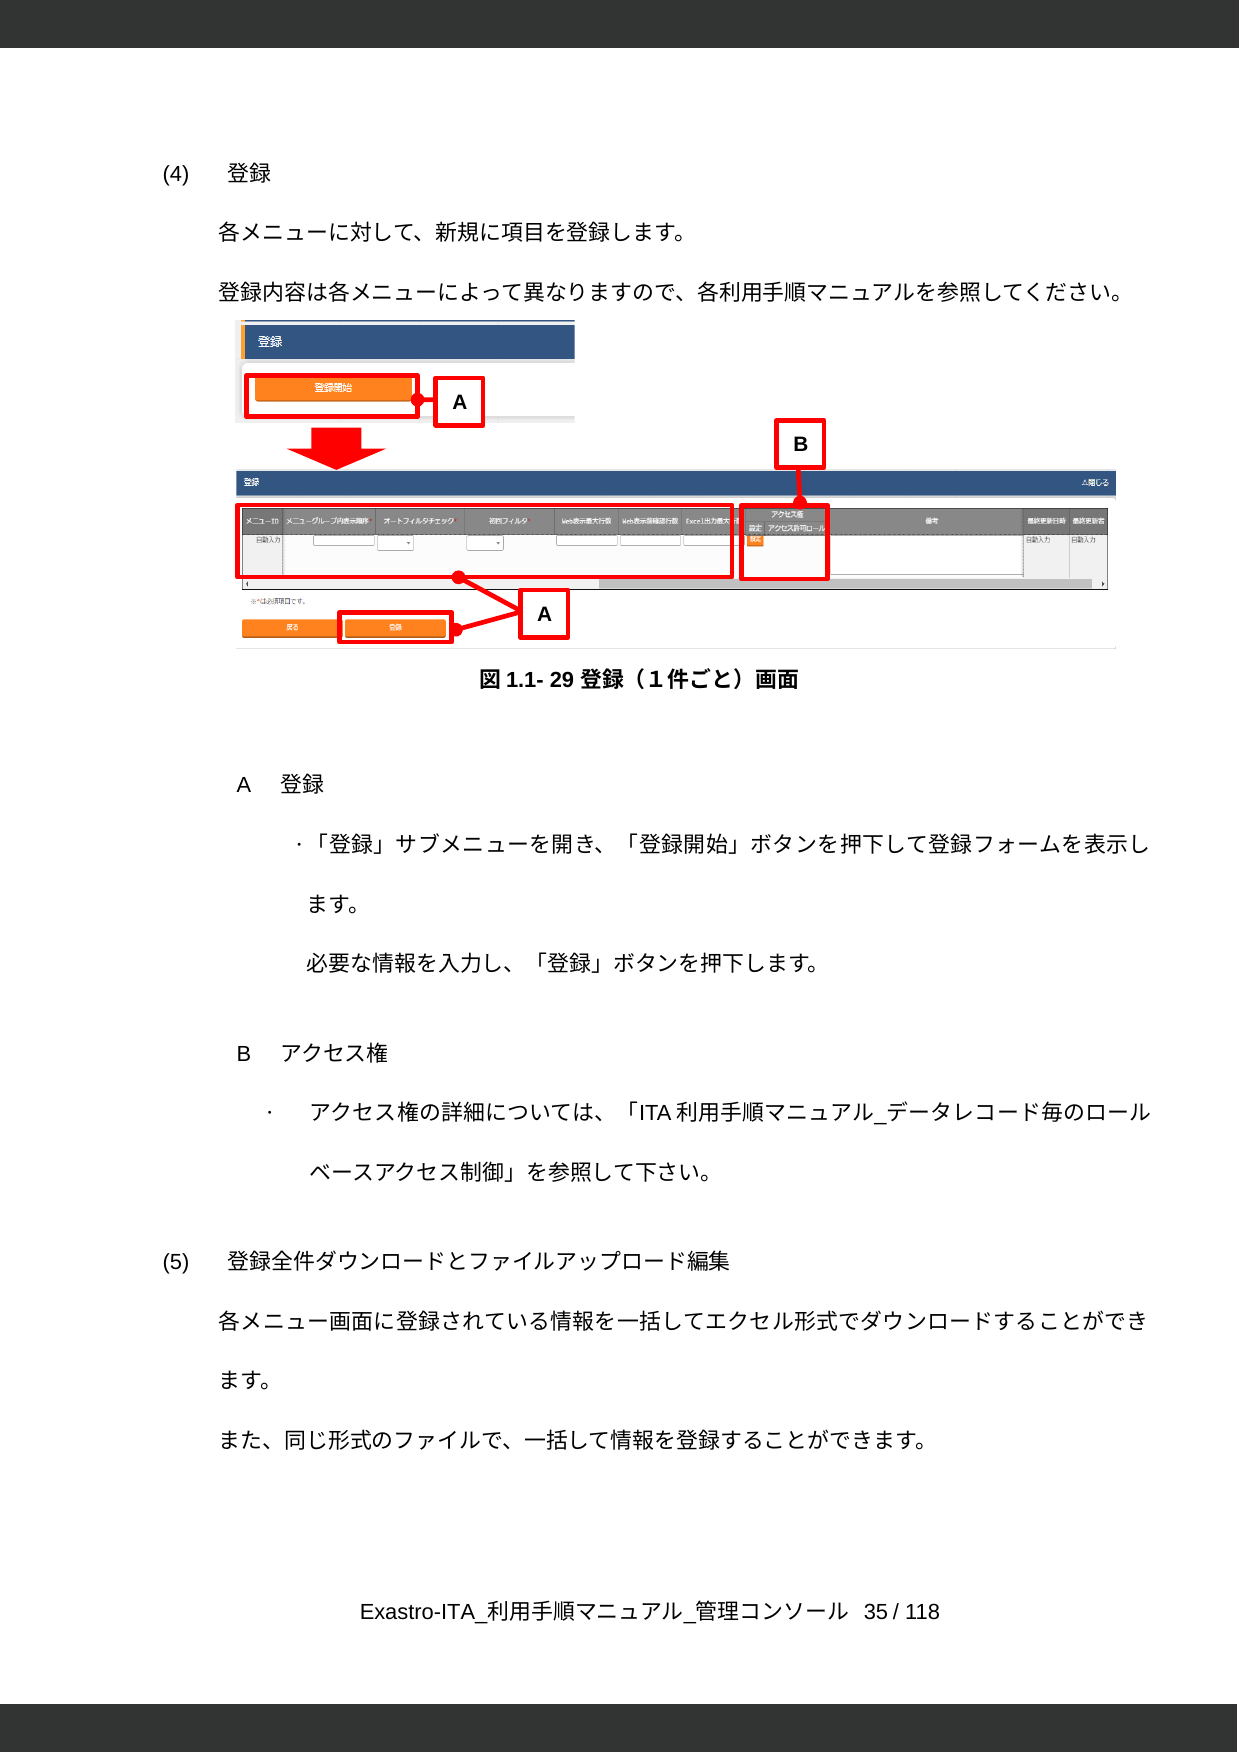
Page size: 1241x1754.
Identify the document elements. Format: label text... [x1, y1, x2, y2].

picture [236, 469, 1116, 649]
subtitle 登録全件ダウンロードとファイルアップロード編集 [162, 1230, 1152, 1290]
picture [744, 508, 825, 577]
list 登録 [236, 753, 1152, 813]
subtitle 登録 [162, 142, 1152, 201]
picture [240, 507, 730, 575]
list 「登録」サブメニューを開き、「登録開始」ボタンを押下して登録フォームを表示します。 必要な情報を入力し、「登録」ボタンを押下します。 [295, 813, 1152, 992]
text また、同じ形式のファイルで、一括して情報を登録することができます。 [218, 1409, 1152, 1468]
picture [249, 378, 415, 414]
text 図 1.1- 29 登録（１件ごと）画面 [148, 648, 1130, 708]
text 各メニュー画面に登録されている情報を一括してエクセル形式でダウンロードすることができます。 [218, 1290, 1152, 1409]
list アクセス権の詳細については、「ITA利用手順マニュアル_データレコード毎のロールベースアクセス制御」を参照して下さい。 [266, 1081, 1152, 1200]
text 各メニューに対して、新規に項目を登録します。 登録内容は各メニューによって異なりますので、各利用手順マニュアルを参照してください。 [218, 201, 1152, 321]
text アクセス権 [236, 1022, 1152, 1081]
picture [342, 615, 449, 640]
picture [235, 320, 575, 423]
picture [0, 1704, 1237, 1752]
picture [0, 0, 1239, 48]
